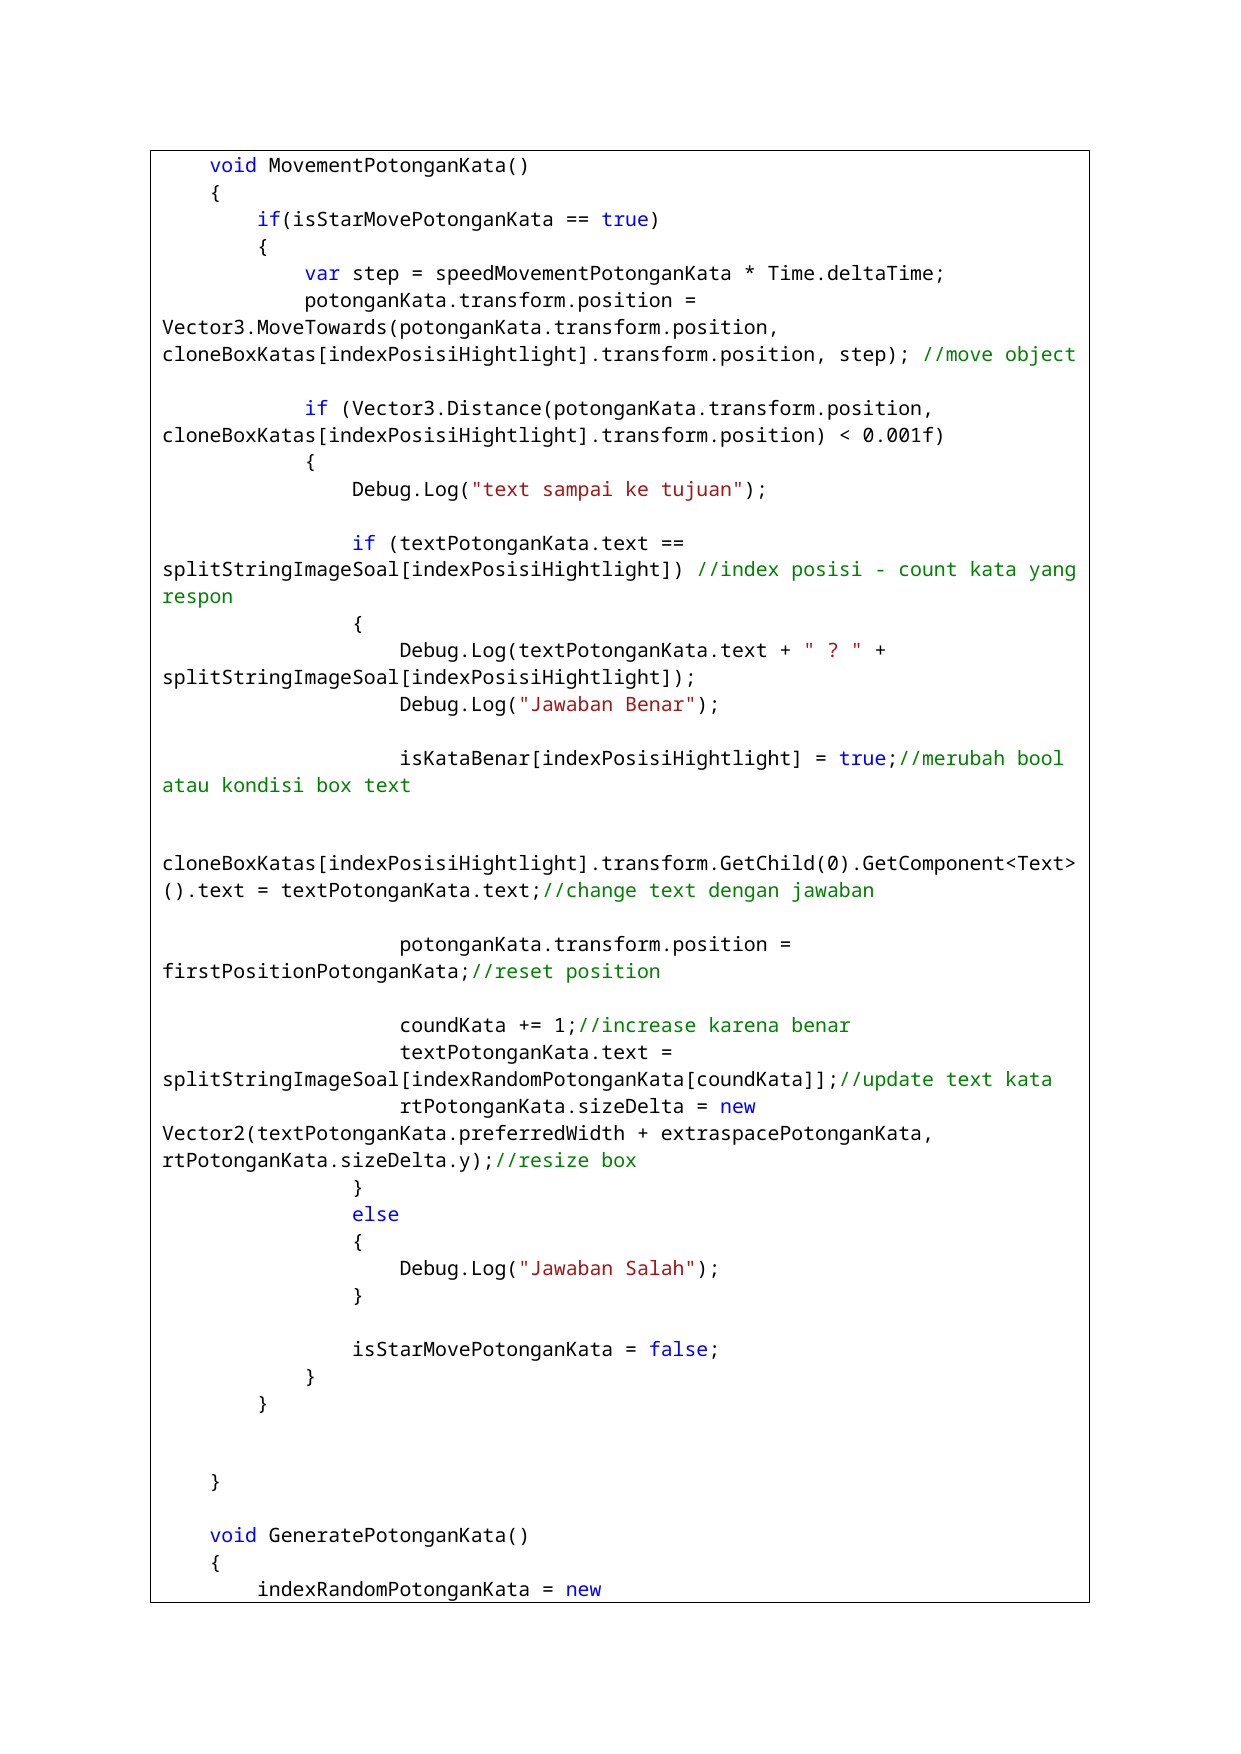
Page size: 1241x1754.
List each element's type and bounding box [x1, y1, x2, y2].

table_header [151, 151, 1089, 1602]
